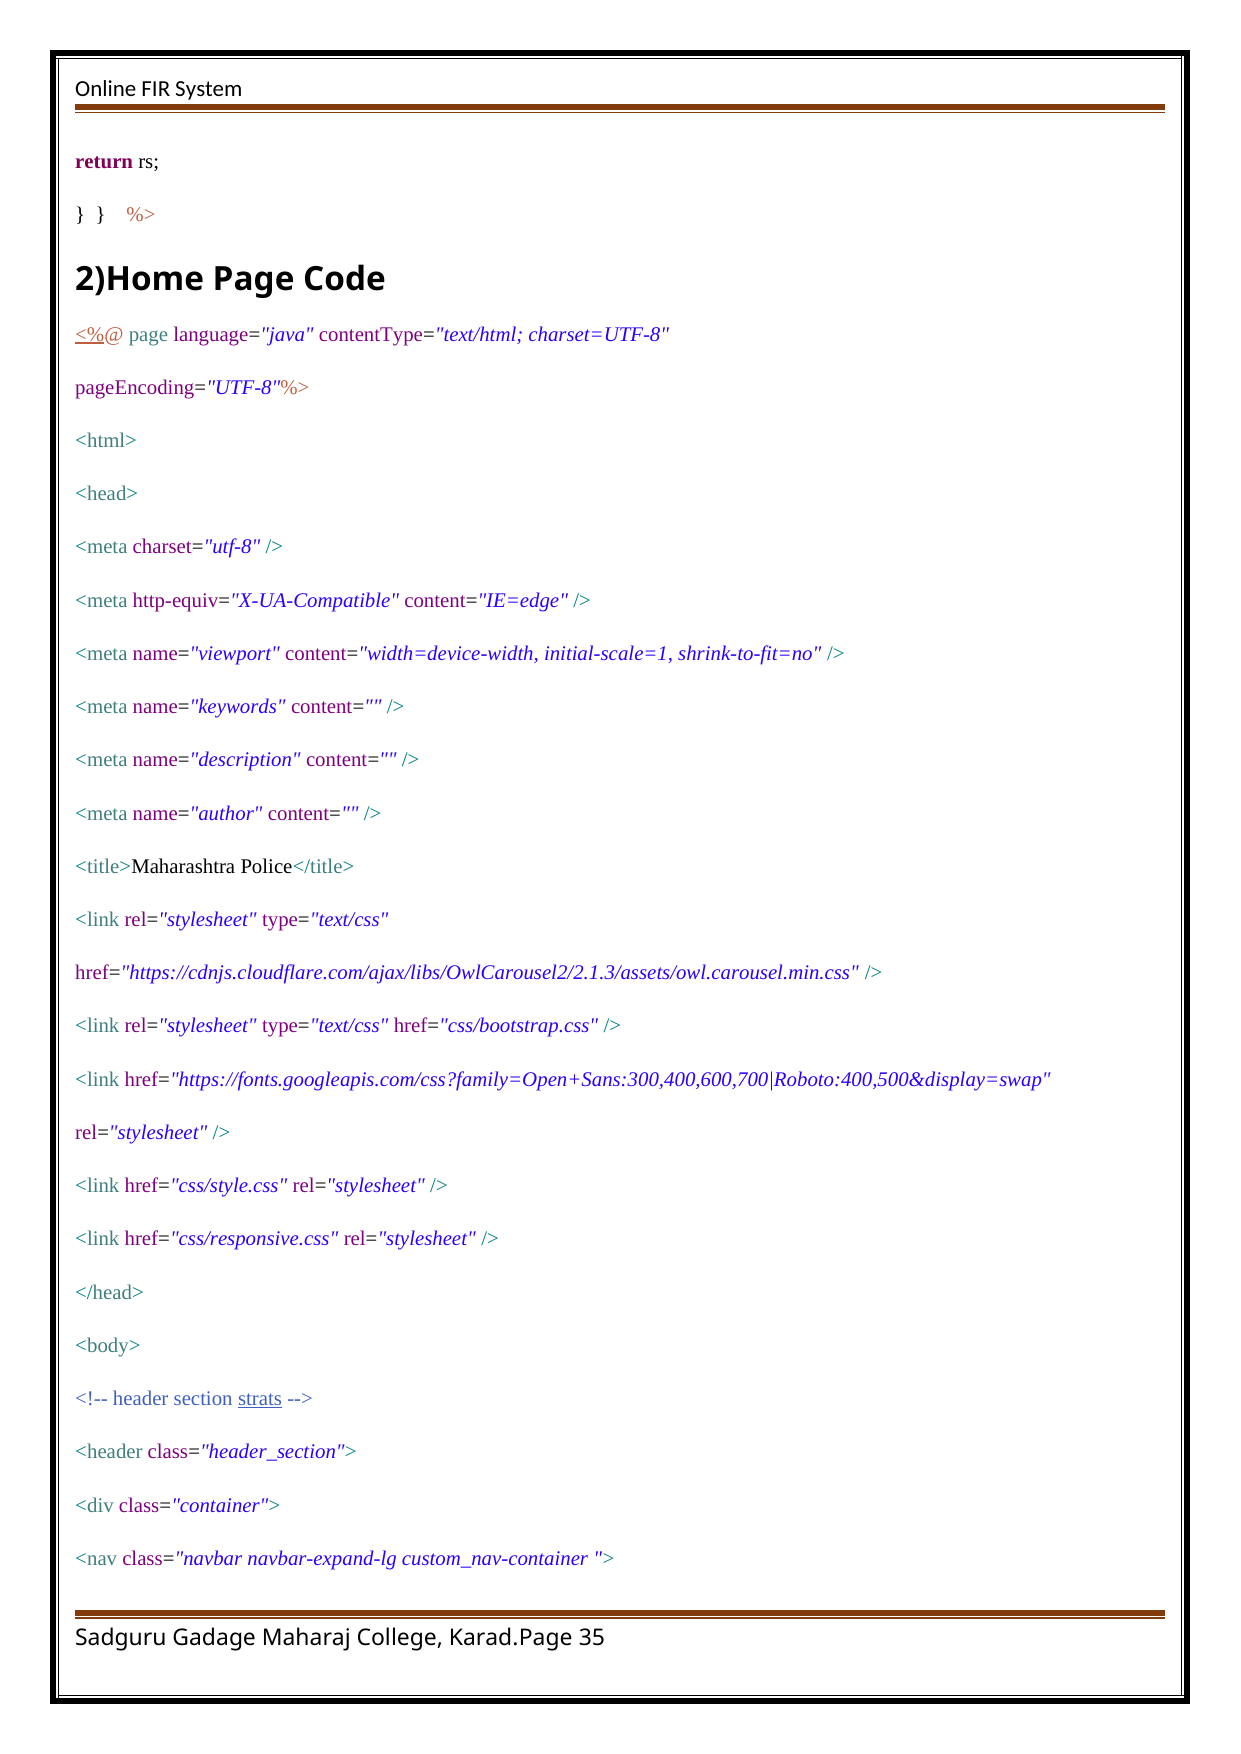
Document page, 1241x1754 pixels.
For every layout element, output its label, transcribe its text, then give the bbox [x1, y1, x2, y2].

text } } %> [75, 202, 1165, 226]
text <head> [75, 481, 1165, 505]
text <link href="css/responsive.css" rel="stylesheet" /> [75, 1226, 1165, 1250]
text <meta charset="utf-8" /> [75, 534, 1165, 558]
text <html> [75, 428, 1165, 452]
text <meta name="keywords" content="" /> [75, 694, 1165, 718]
text <link href="css/style.css" rel="stylesheet" /> [75, 1173, 1165, 1197]
text <link rel="stylesheet" type="text/css" href="css/bootstrap.css" /> [75, 1013, 1165, 1037]
text <!-- header section strats --> [75, 1386, 1165, 1410]
text 2)Home Page Code [75, 255, 1165, 301]
text <meta name="description" content="" /> [75, 747, 1165, 771]
text href="https://cdnjs.cloudflare.com/ajax/libs/OwlCarousel2/2.1.3/assets/owl.carousel.min.css" /> [75, 960, 1165, 984]
text <link href="https://fonts.googleapis.com/css?family=Open+Sans:300,400,600,700|Roboto:400,500&display=swap" [75, 1067, 1165, 1091]
text <nav class="navbar navbar-expand-lg custom_nav-container "> [75, 1546, 1165, 1570]
text </head> [75, 1279, 1165, 1304]
text <body> [75, 1333, 1165, 1357]
text <header class="header_section"> [75, 1439, 1165, 1463]
text <title>Maharashtra Police</title> [75, 854, 1165, 878]
text <meta http-equiv="X-UA-Compatible" content="IE=edge" /> [75, 588, 1165, 612]
text <%@ page language="java" contentType="text/html; charset=UTF-8" [75, 321, 1165, 346]
text <meta name="author" content="" /> [75, 801, 1165, 824]
text <meta name="viewport" content="width=device-width, initial-scale=1, shrink-to-fit=no" /> [75, 641, 1165, 665]
text rel="stylesheet" /> [75, 1120, 1165, 1144]
text pageEncoding="UTF-8"%> [75, 375, 1165, 399]
text return rs; [75, 149, 1165, 173]
text <link rel="stylesheet" type="text/css" [75, 907, 1165, 931]
text <div class="container"> [75, 1492, 1165, 1517]
